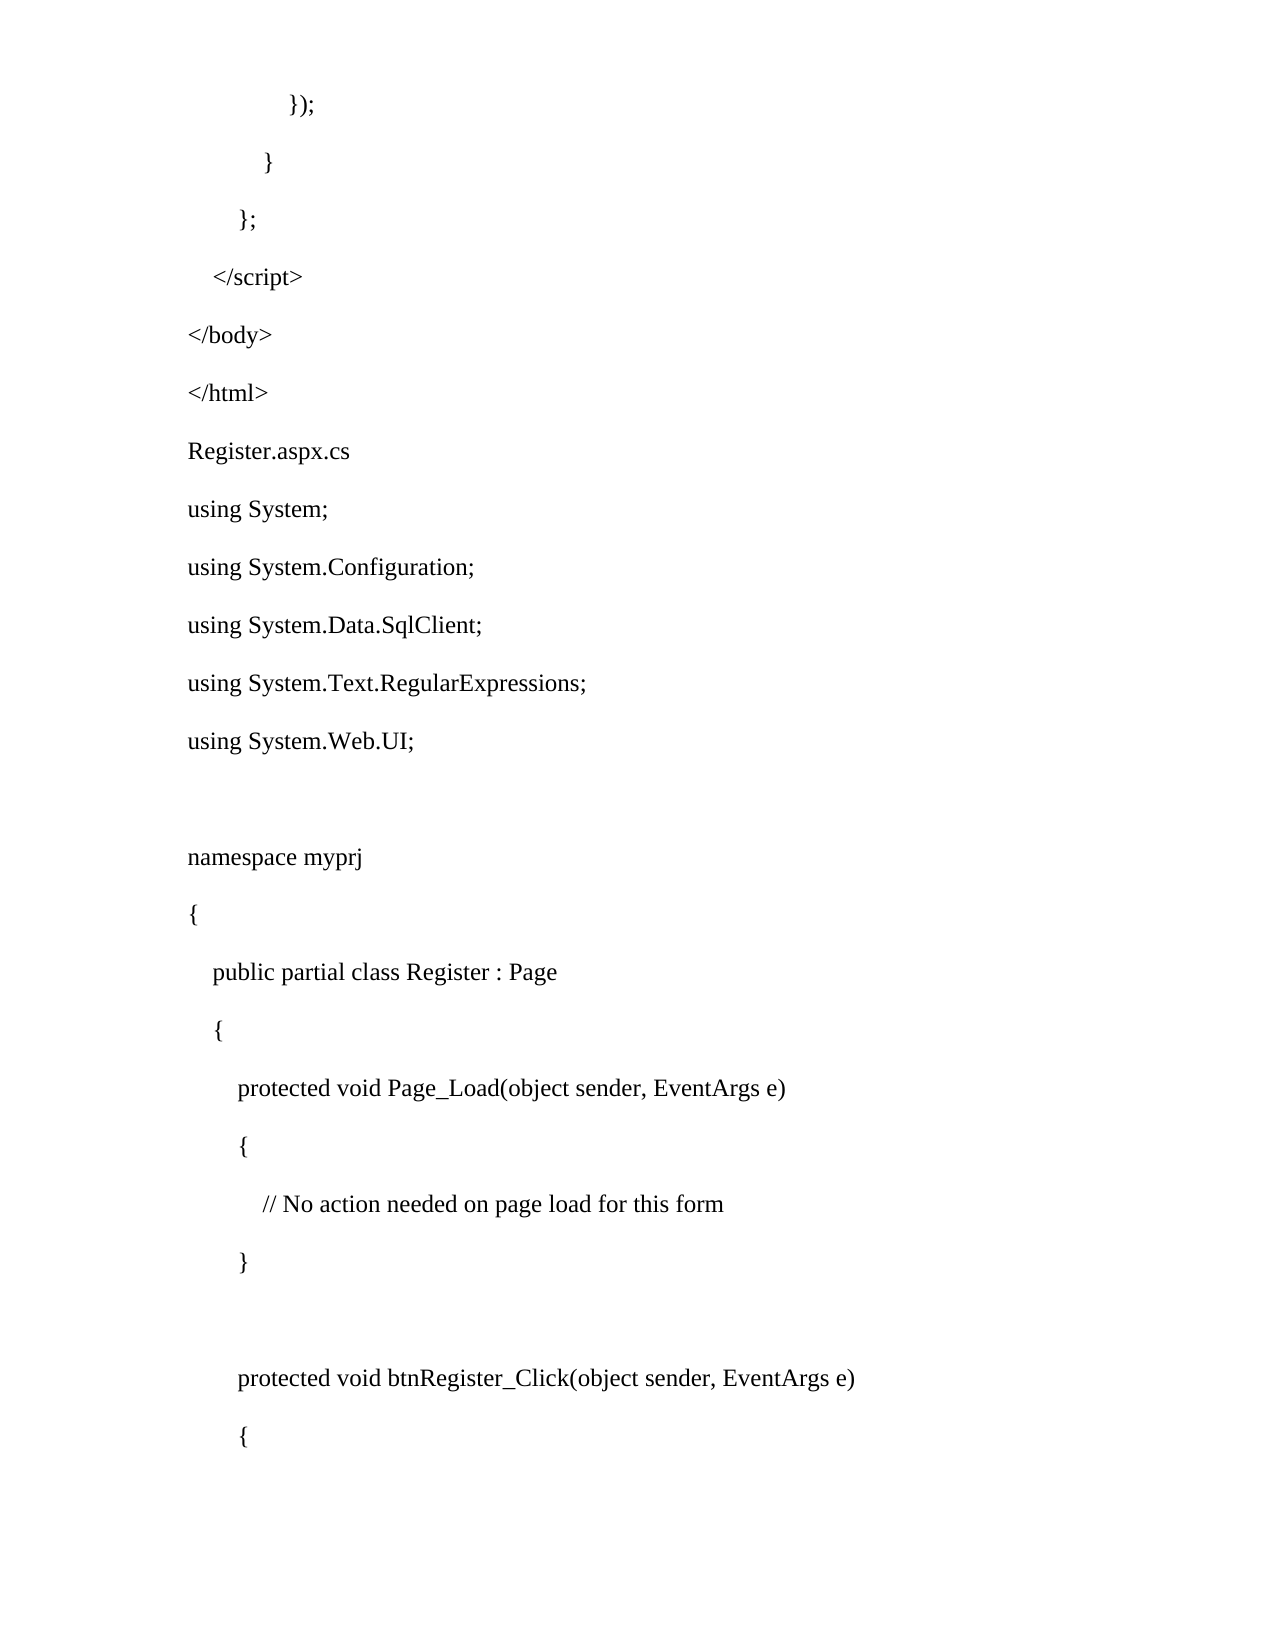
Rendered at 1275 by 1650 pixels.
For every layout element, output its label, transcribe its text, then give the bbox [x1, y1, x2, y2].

text using System.Data.SqlClient; [187, 610, 1087, 639]
text </script> [187, 262, 1087, 291]
text </html> [187, 378, 1087, 407]
text namespace myprj [187, 842, 1087, 870]
text } [187, 1247, 1087, 1276]
text }; [187, 204, 1087, 233]
text using System.Text.RegularExpressions; [187, 668, 1087, 697]
text using System.Web.UI; [187, 726, 1087, 754]
text { [187, 1421, 1087, 1449]
text }); [187, 89, 1087, 117]
text public partial class Register : Page [187, 957, 1087, 986]
text } [187, 147, 1087, 175]
text using System.Configuration; [187, 552, 1087, 581]
text // No action needed on page load for this form [187, 1189, 1087, 1218]
text { [187, 1131, 1087, 1160]
text protected void Page_Load(object sender, EventArgs e) [187, 1073, 1087, 1102]
text Register.aspx.cs [187, 436, 1087, 465]
text </body> [187, 320, 1087, 349]
text using System; [187, 494, 1087, 523]
text { [187, 899, 1087, 928]
text protected void btnRegister_Click(object sender, EventArgs e) [187, 1363, 1087, 1392]
text { [187, 1015, 1087, 1044]
